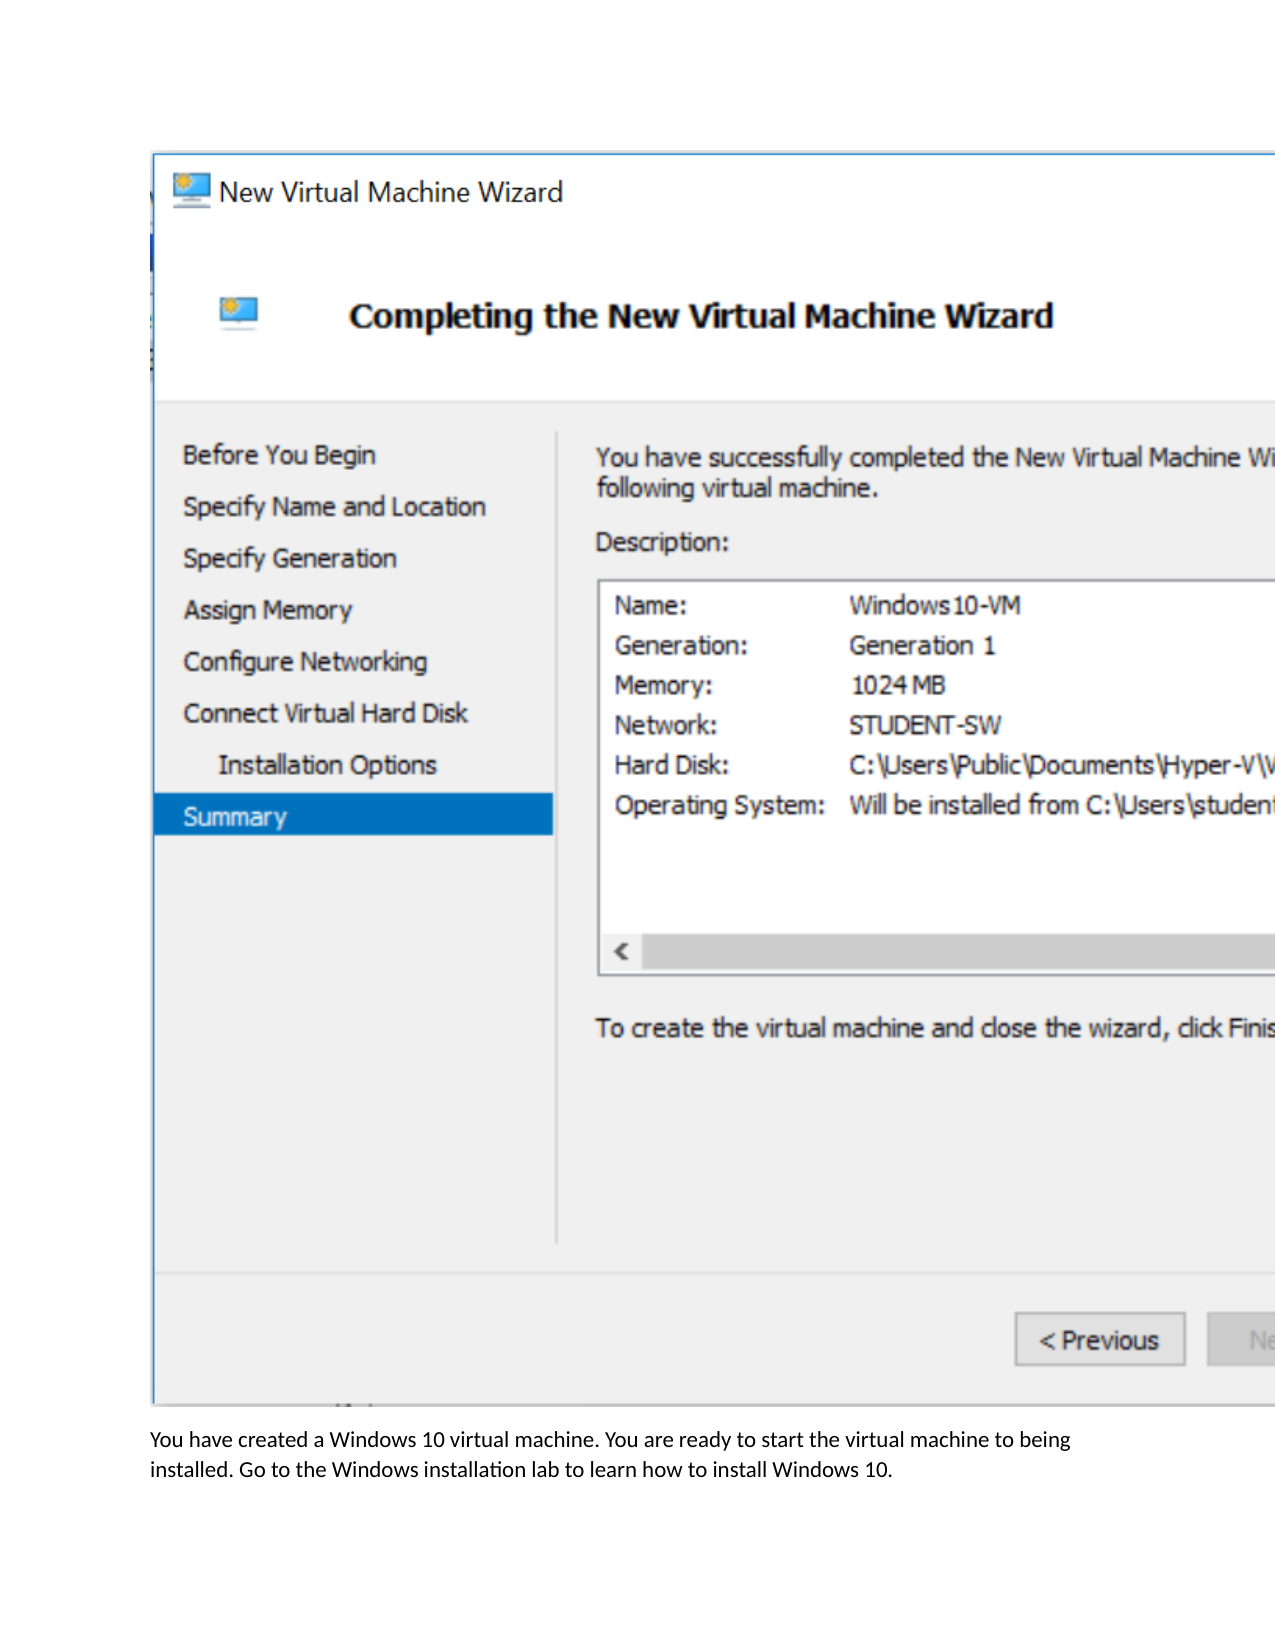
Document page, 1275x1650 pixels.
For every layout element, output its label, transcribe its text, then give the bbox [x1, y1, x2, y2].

text You have created a Windows 10 virtual machine. You are ready to start the virtual machine to being installed. Go to the Windows installation lab to learn how to install Windows 10. [150, 1425, 1125, 1483]
picture [150, 150, 1275, 1407]
